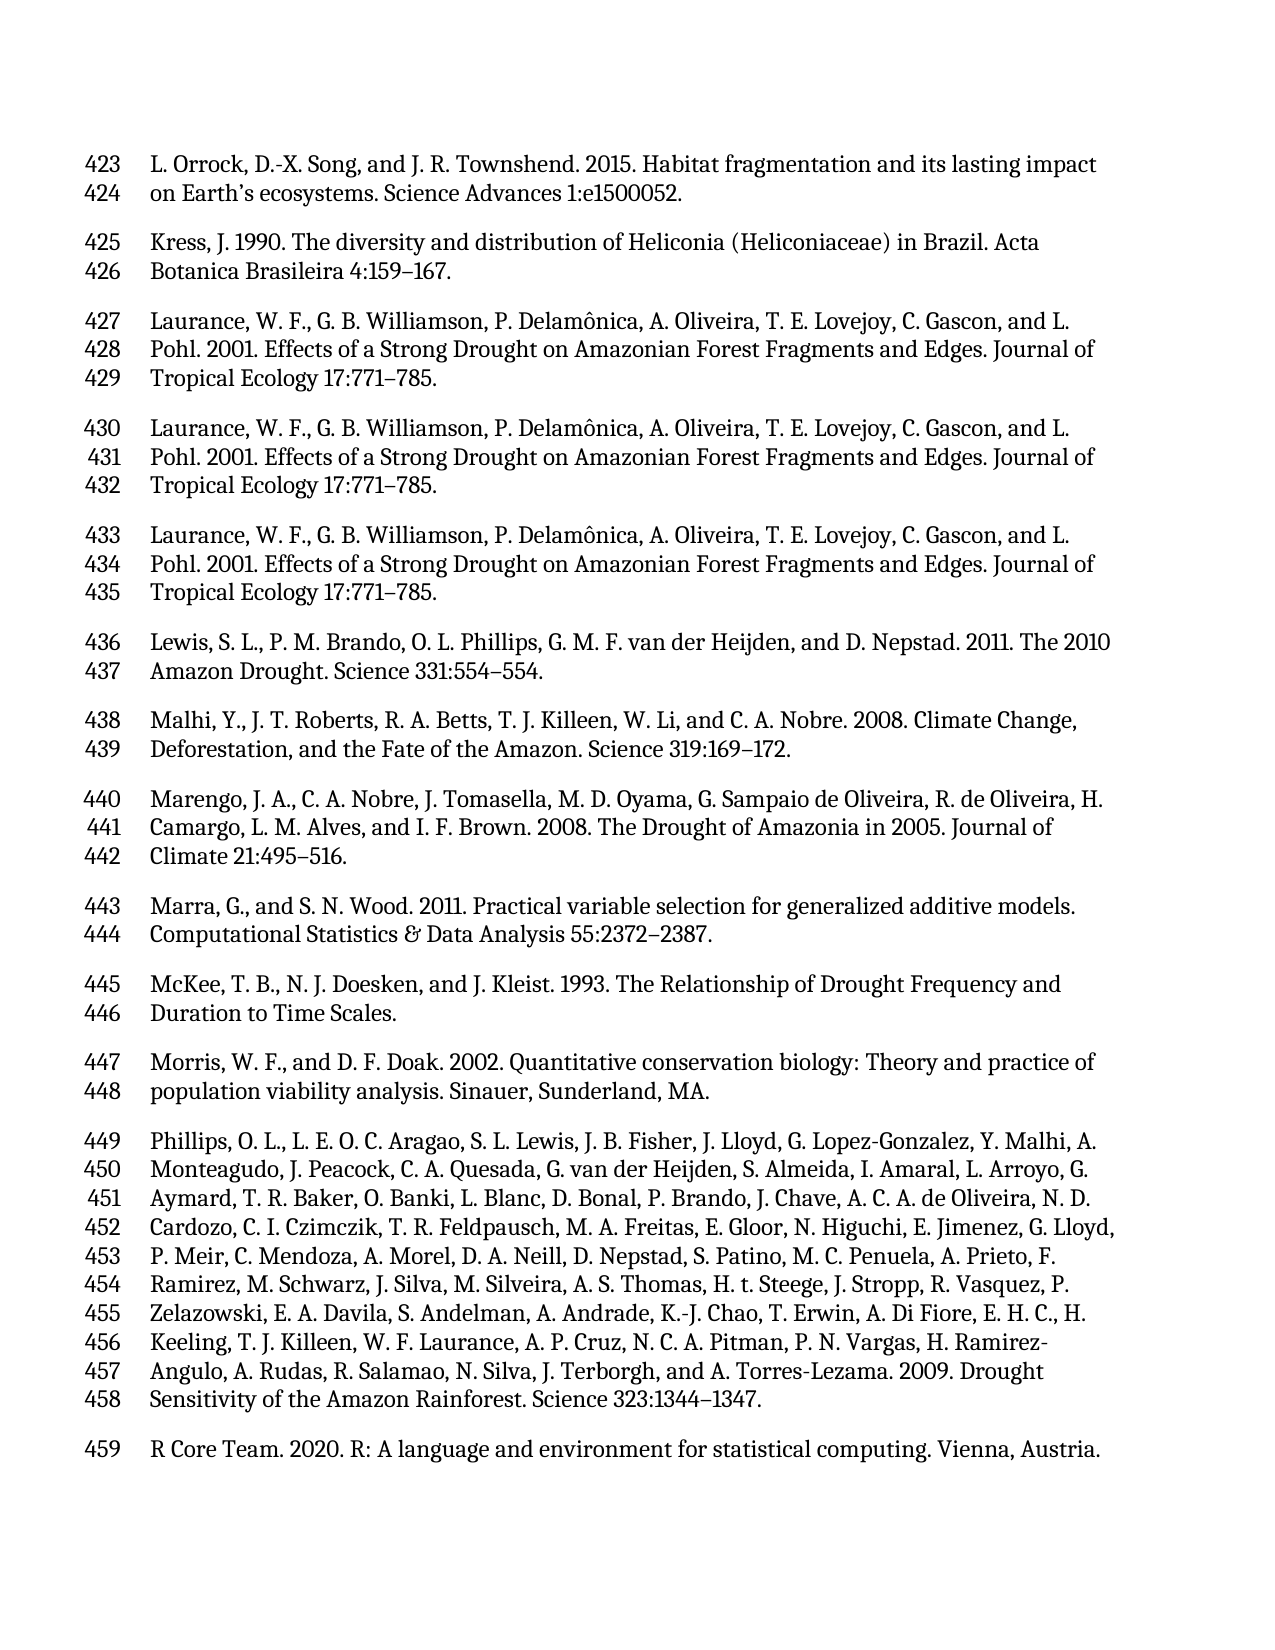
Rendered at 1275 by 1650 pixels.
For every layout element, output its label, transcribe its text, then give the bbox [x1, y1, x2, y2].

text Laurance, W. F., G. B. Williamson, P. Delamônica, A. Oliveira, T. E. Lovejoy, C. Gascon, and L. Pohl. 2001. Effects of a Strong Drought on Amazonian Forest Fragments and Edges. Journal of Tropical Ecology 17:771–785. [150, 521, 1125, 607]
text McKee, T. B., N. J. Doesken, and J. Kleist. 1993. The Relationship of Drought Frequency and Duration to Time Scales. [150, 970, 1125, 1027]
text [150, 150, 1125, 207]
text Marengo, J. A., C. A. Nobre, J. Tomasella, M. D. Oyama, G. Sampaio de Oliveira, R. de Oliveira, H. Camargo, L. M. Alves, and I. F. Brown. 2008. The Drought of Amazonia in 2005. Journal of Climate 21:495–516. [150, 784, 1125, 871]
text Marra, G., and S. N. Wood. 2011. Practical variable selection for generalized additive models. Computational Statistics & Data Analysis 55:2372–2387. [150, 892, 1125, 949]
text Malhi, Y., J. T. Roberts, R. A. Betts, T. J. Killeen, W. Li, and C. A. Nobre. 2008. Climate Change, Deforestation, and the Fate of the Amazon. Science 319:169–172. [150, 706, 1125, 764]
text Morris, W. F., and D. F. Doak. 2002. Quantitative conservation biology: Theory and practice of population viability analysis. Sinauer, Sunderland, MA. [150, 1048, 1125, 1106]
text Phillips, O. L., L. E. O. C. Aragao, S. L. Lewis, J. B. Fisher, J. Lloyd, G. Lopez-Gonzalez, Y. Malhi, A. Monteagudo, J. Peacock, C. A. Quesada, G. van der Heijden, S. Almeida, I. Amaral, L. Arroyo, G. Aymard, T. R. Baker, O. Banki, L. Blanc, D. Bonal, P. Brando, J. Chave, A. C. A. de Oliveira, N. D. Cardozo, C. I. Czimczik, T. R. Feldpausch, M. A. Freitas, E. Gloor, N. Higuchi, E. Jimenez, G. Lloyd, P. Meir, C. Mendoza, A. Morel, D. A. Neill, D. Nepstad, S. Patino, M. C. Penuela, A. Prieto, F. Ramirez, M. Schwarz, J. Silva, M. Silveira, A. S. Thomas, H. t. Steege, J. Stropp, R. Vasquez, P. Zelazowski, E. A. Davila, S. Andelman, A. Andrade, K.-J. Chao, T. Erwin, A. Di Fiore, E. H. C., H. Keeling, T. J. Killeen, W. F. Laurance, A. P. Cruz, N. C. A. Pitman, P. N. Vargas, H. Ramirez-Angulo, A. Rudas, R. Salamao, N. Silva, J. Terborgh, and A. Torres-Lezama. 2009. Drought Sensitivity of the Amazon Rainforest. Science 323:1344–1347. [150, 1127, 1125, 1414]
text Laurance, W. F., G. B. Williamson, P. Delamônica, A. Oliveira, T. E. Lovejoy, C. Gascon, and L. Pohl. 2001. Effects of a Strong Drought on Amazonian Forest Fragments and Edges. Journal of Tropical Ecology 17:771–785. [150, 414, 1125, 500]
text R Core Team. 2020. R: A language and environment for statistical computing. Vienna, Austria. [150, 1435, 1125, 1464]
text Lewis, S. L., P. M. Brando, O. L. Phillips, G. M. F. van der Heijden, and D. Nepstad. 2011. The 2010 Amazon Drought. Science 331:554–554. [150, 628, 1125, 685]
text Kress, J. 1990. The diversity and distribution of Heliconia (Heliconiaceae) in Brazil. Acta Botanica Brasileira 4:159–167. [150, 228, 1125, 286]
text Laurance, W. F., G. B. Williamson, P. Delamônica, A. Oliveira, T. E. Lovejoy, C. Gascon, and L. Pohl. 2001. Effects of a Strong Drought on Amazonian Forest Fragments and Edges. Journal of Tropical Ecology 17:771–785. [150, 307, 1125, 393]
